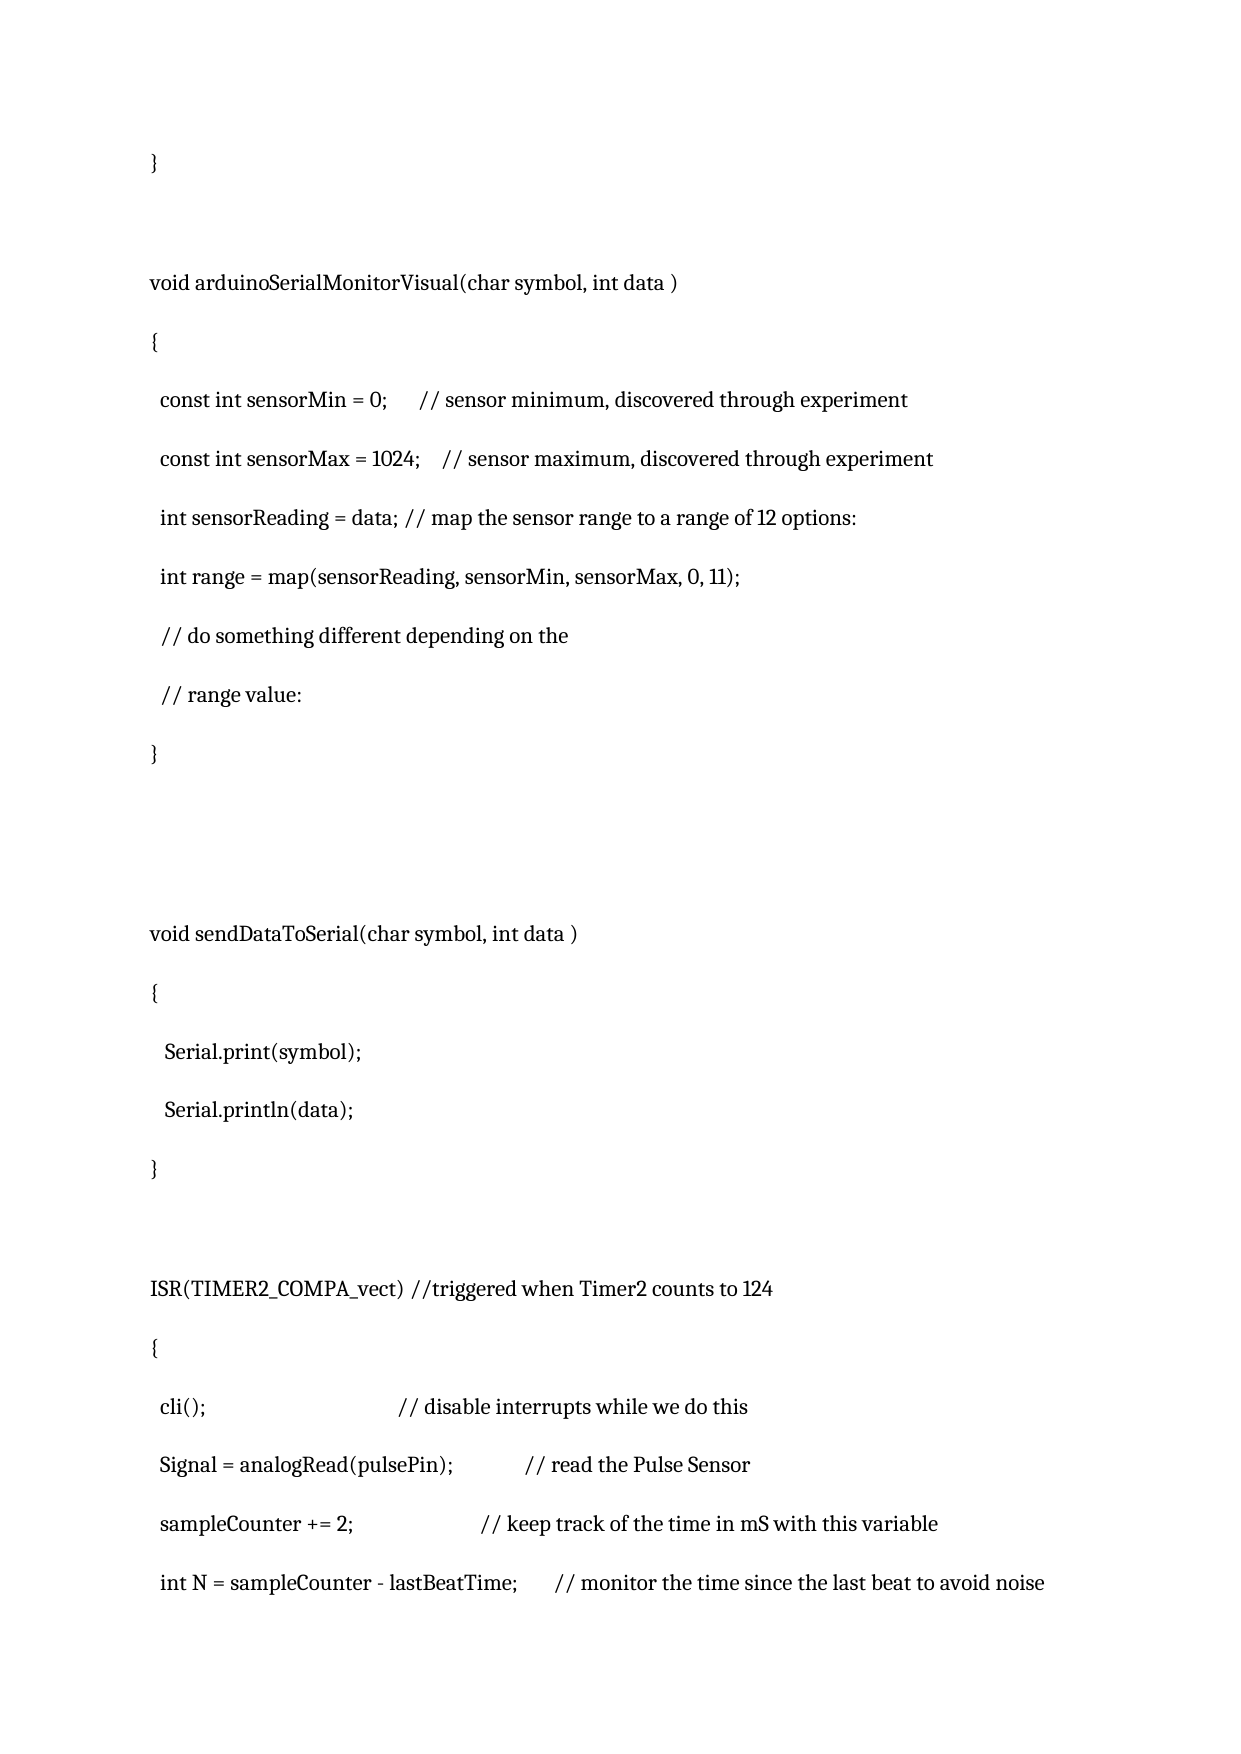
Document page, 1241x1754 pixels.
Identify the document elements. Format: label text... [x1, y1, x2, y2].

text { [150, 979, 1090, 1006]
text int range = map(sensorReading, sensorMin, sensorMax, 0, 11); [150, 564, 1090, 590]
text // range value: [150, 682, 1090, 708]
text int sensorReading = data; // map the sensor range to a range of 12 options: [150, 505, 1090, 531]
text Serial.println(data); [150, 1097, 1090, 1124]
text void sendDataToSerial(char symbol, int data ) [150, 921, 1090, 947]
text { [150, 328, 1090, 355]
text const int sensorMax = 1024; // sensor maximum, discovered through experiment [150, 446, 1090, 472]
text int N = sampleCounter - lastBeatTime; // monitor the time since the last beat to avoid noise [150, 1570, 1090, 1596]
text const int sensorMin = 0; // sensor minimum, discovered through experiment [150, 387, 1090, 414]
text Serial.print(symbol); [150, 1038, 1090, 1065]
text Signal = analogRead(pulsePin); // read the Pulse Sensor [150, 1452, 1090, 1479]
text } [150, 150, 1090, 176]
text // do something different depending on the [150, 623, 1090, 649]
text void arduinoSerialMonitorVisual(char symbol, int data ) [150, 269, 1090, 296]
text { [150, 1334, 1090, 1361]
text } [150, 740, 1090, 767]
text sampleCounter += 2; // keep track of the time in mS with this variable [150, 1511, 1090, 1537]
text ISR(TIMER2_COMPA_vect) //triggered when Timer2 counts to 124 [150, 1276, 1090, 1302]
text } [150, 1156, 1090, 1182]
text cli(); // disable interrupts while we do this [150, 1393, 1090, 1420]
